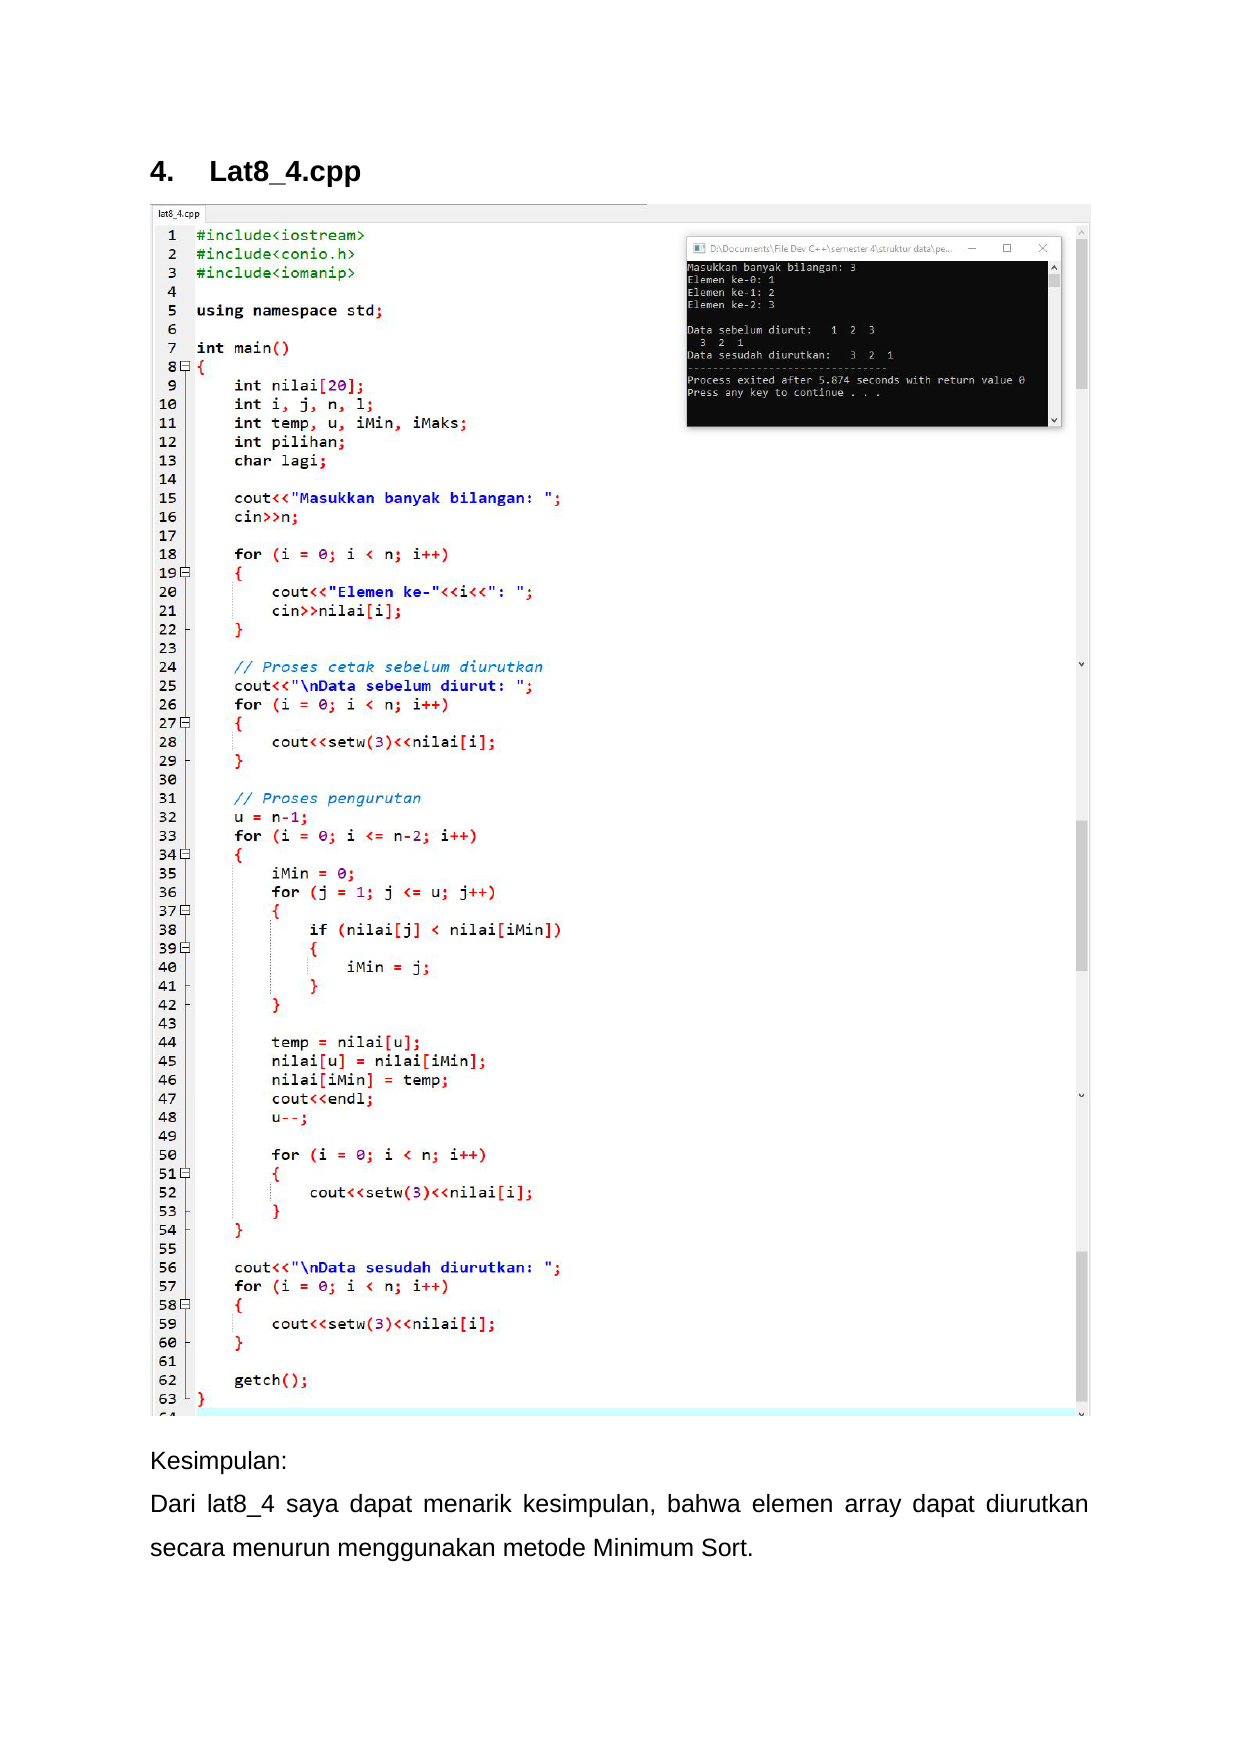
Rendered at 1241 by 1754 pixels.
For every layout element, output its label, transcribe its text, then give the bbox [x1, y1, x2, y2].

picture [150, 204, 1091, 1416]
subtitle Lat8_4.cpp [150, 154, 1090, 188]
list Kesimpulan: [150, 1446, 1090, 1475]
list Dari lat8_4 saya dapat menarik kesimpulan, bahwa elemen array dapat diurutkan secara menurun menggunakan metode Minimum Sort. [150, 1489, 1090, 1561]
